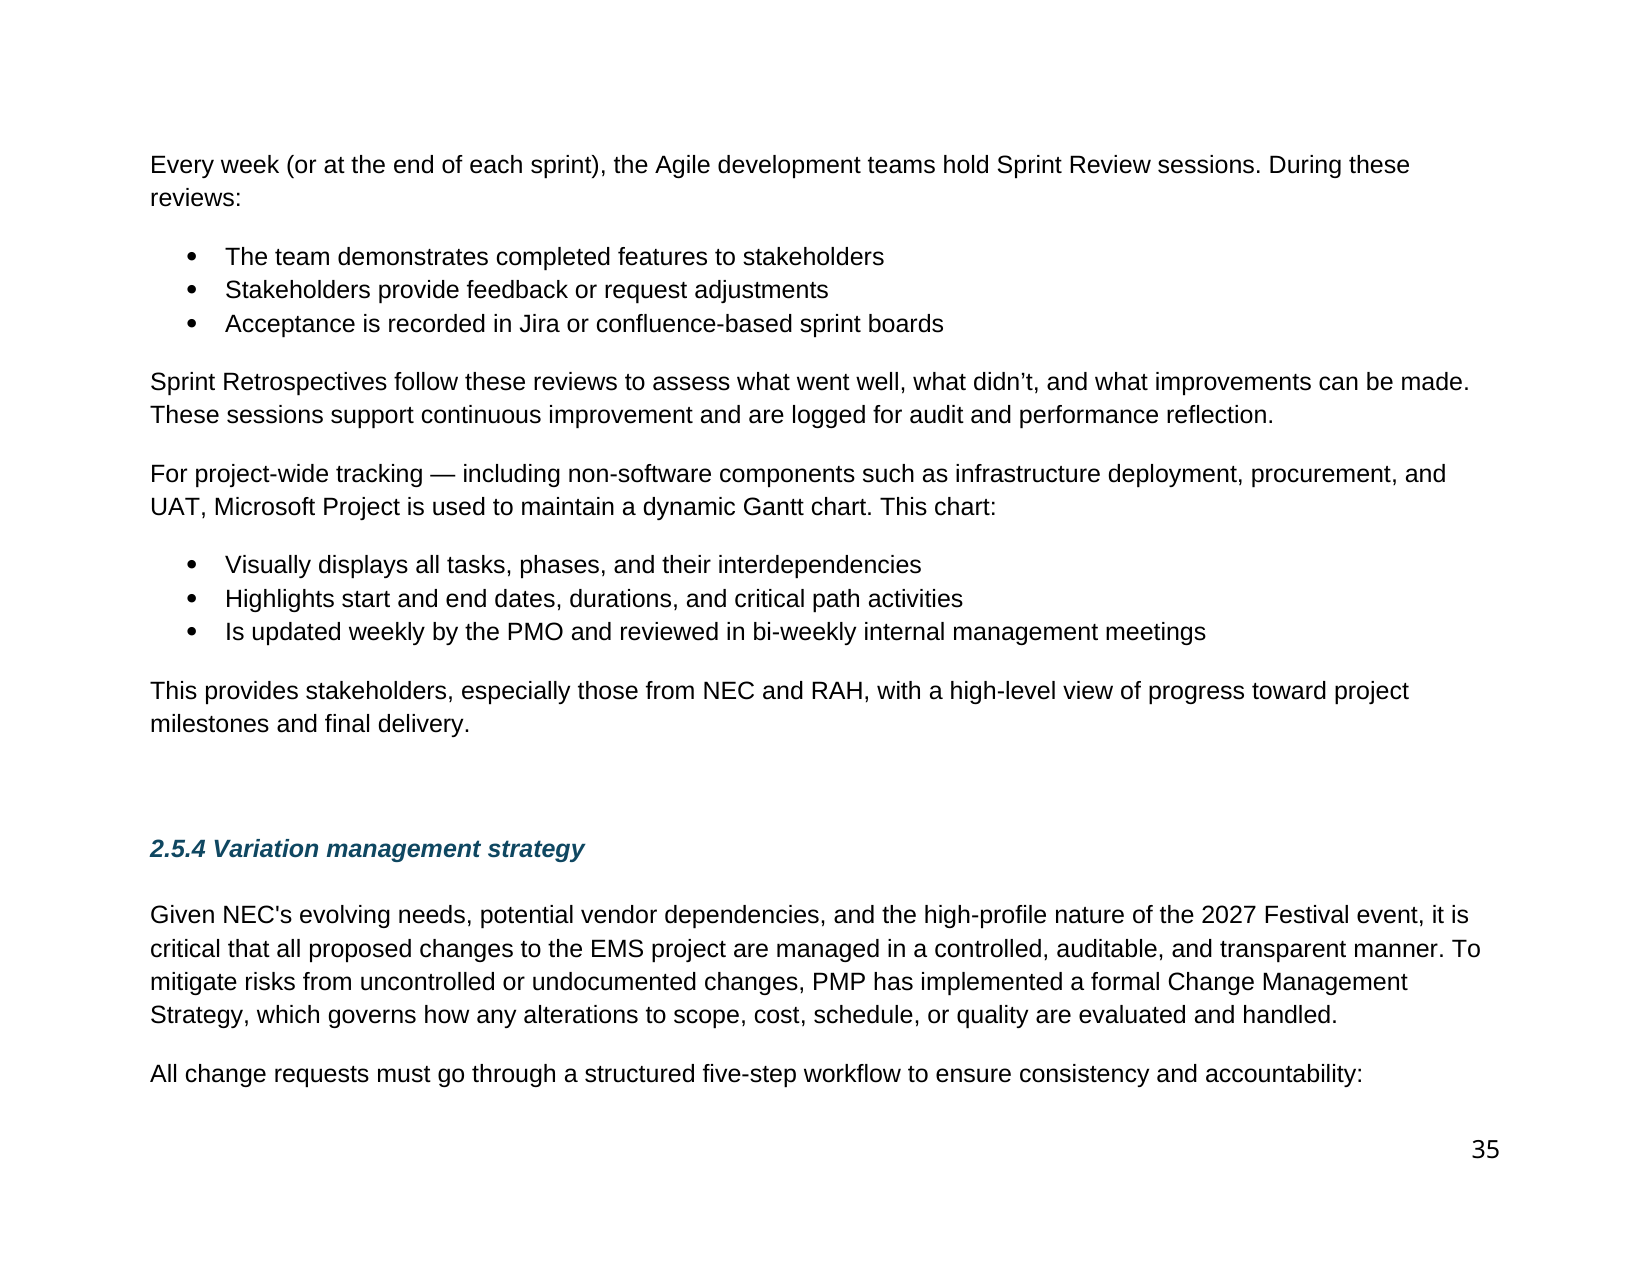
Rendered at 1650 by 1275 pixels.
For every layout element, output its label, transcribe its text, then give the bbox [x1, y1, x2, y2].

text This provides stakeholders, especially those from NEC and RAH, with a high-level view of progress toward project milestones and final delivery. [150, 676, 1500, 738]
text All change requests must go through a structured five-step workflow to ensure consistency and accountability: [150, 1059, 1500, 1087]
list Acceptance is recorded in Jira or confluence-based sprint boards [187, 308, 1500, 337]
text Sprint Retrospectives follow these reviews to assess what went well, what didn’t, and what improvements can be made. These sessions support continuous improvement and are logged for audit and performance reflection. [150, 367, 1500, 429]
list Stakeholders provide feedback or request adjustments [187, 275, 1500, 304]
subtitle 2.5.4 Variation management strategy [150, 834, 1500, 863]
list Visually displays all tasks, phases, and their interdependencies [187, 550, 1500, 579]
text Every week (or at the end of each sprint), the Agile development teams hold Sprint Review sessions. During these reviews: [150, 150, 1500, 212]
list Is updated weekly by the PMO and reviewed in bi-weekly internal management meetings [187, 617, 1500, 646]
text For project-wide tracking — including non-software components such as infrastructure deployment, procurement, and UAT, Microsoft Project is used to maintain a dynamic Gantt chart. This chart: [150, 459, 1500, 521]
list The team demonstrates completed features to stakeholders [187, 242, 1500, 271]
list Highlights start and end dates, durations, and critical path activities [187, 584, 1500, 613]
text Given NEC's evolving needs, potential vendor dependencies, and the high-profile nature of the 2027 Festival event, it is critical that all proposed changes to the EMS project are managed in a controlled, auditable, and transparent manner. To mitigate risks from uncontrolled or undocumented changes, PMP has implemented a formal Change Management Strategy, which governs how any alterations to scope, cost, schedule, or quality are evaluated and handled. [150, 900, 1500, 1029]
